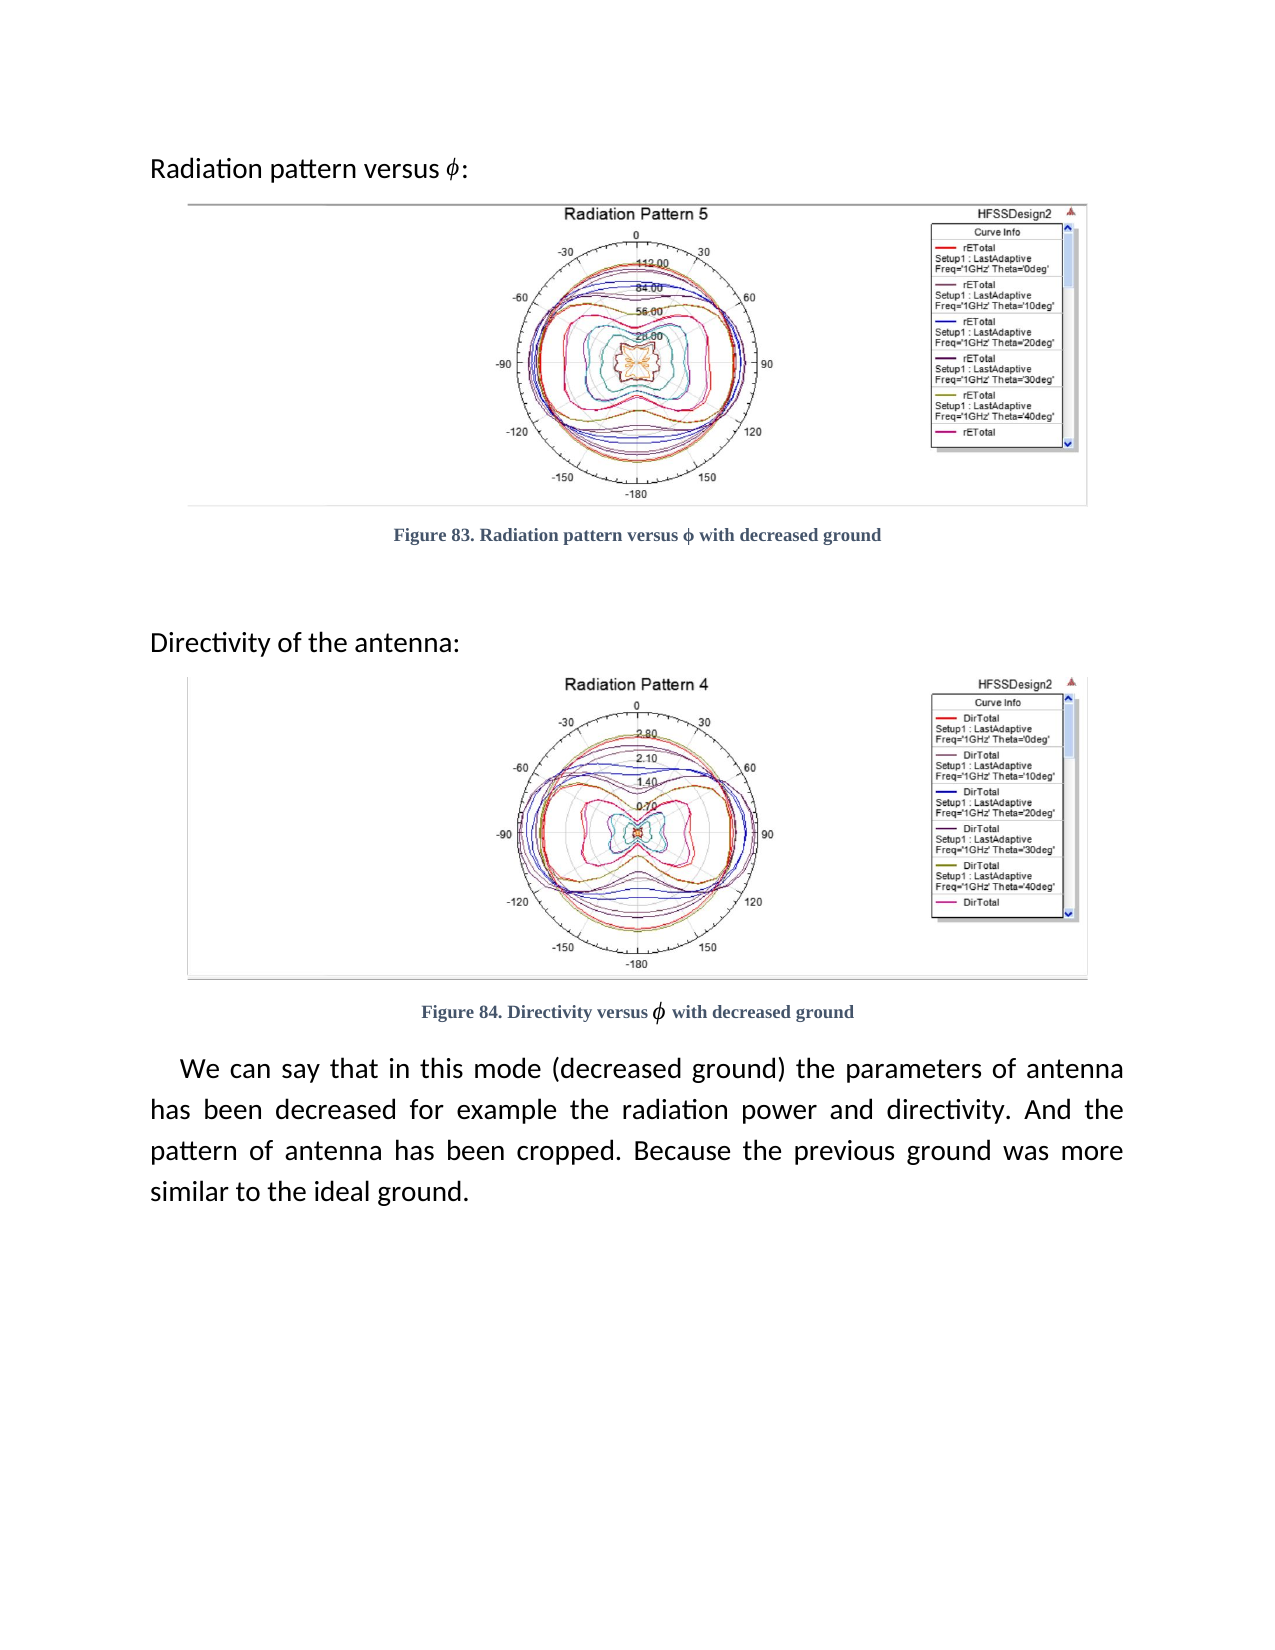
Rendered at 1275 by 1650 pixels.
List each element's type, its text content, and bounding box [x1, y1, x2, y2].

text We can say that in this mode (decreased ground) the parameters of antenna has been decreased for example the radiation power and directivity. And the pattern of antenna has been cropped. Because the previous ground was more similar to the ideal ground. [150, 1050, 1125, 1209]
text Directivity of the antenna: [150, 624, 1125, 660]
picture [187, 203, 1088, 507]
text Radiation pattern versus : [150, 150, 1125, 186]
picture [187, 677, 1088, 980]
